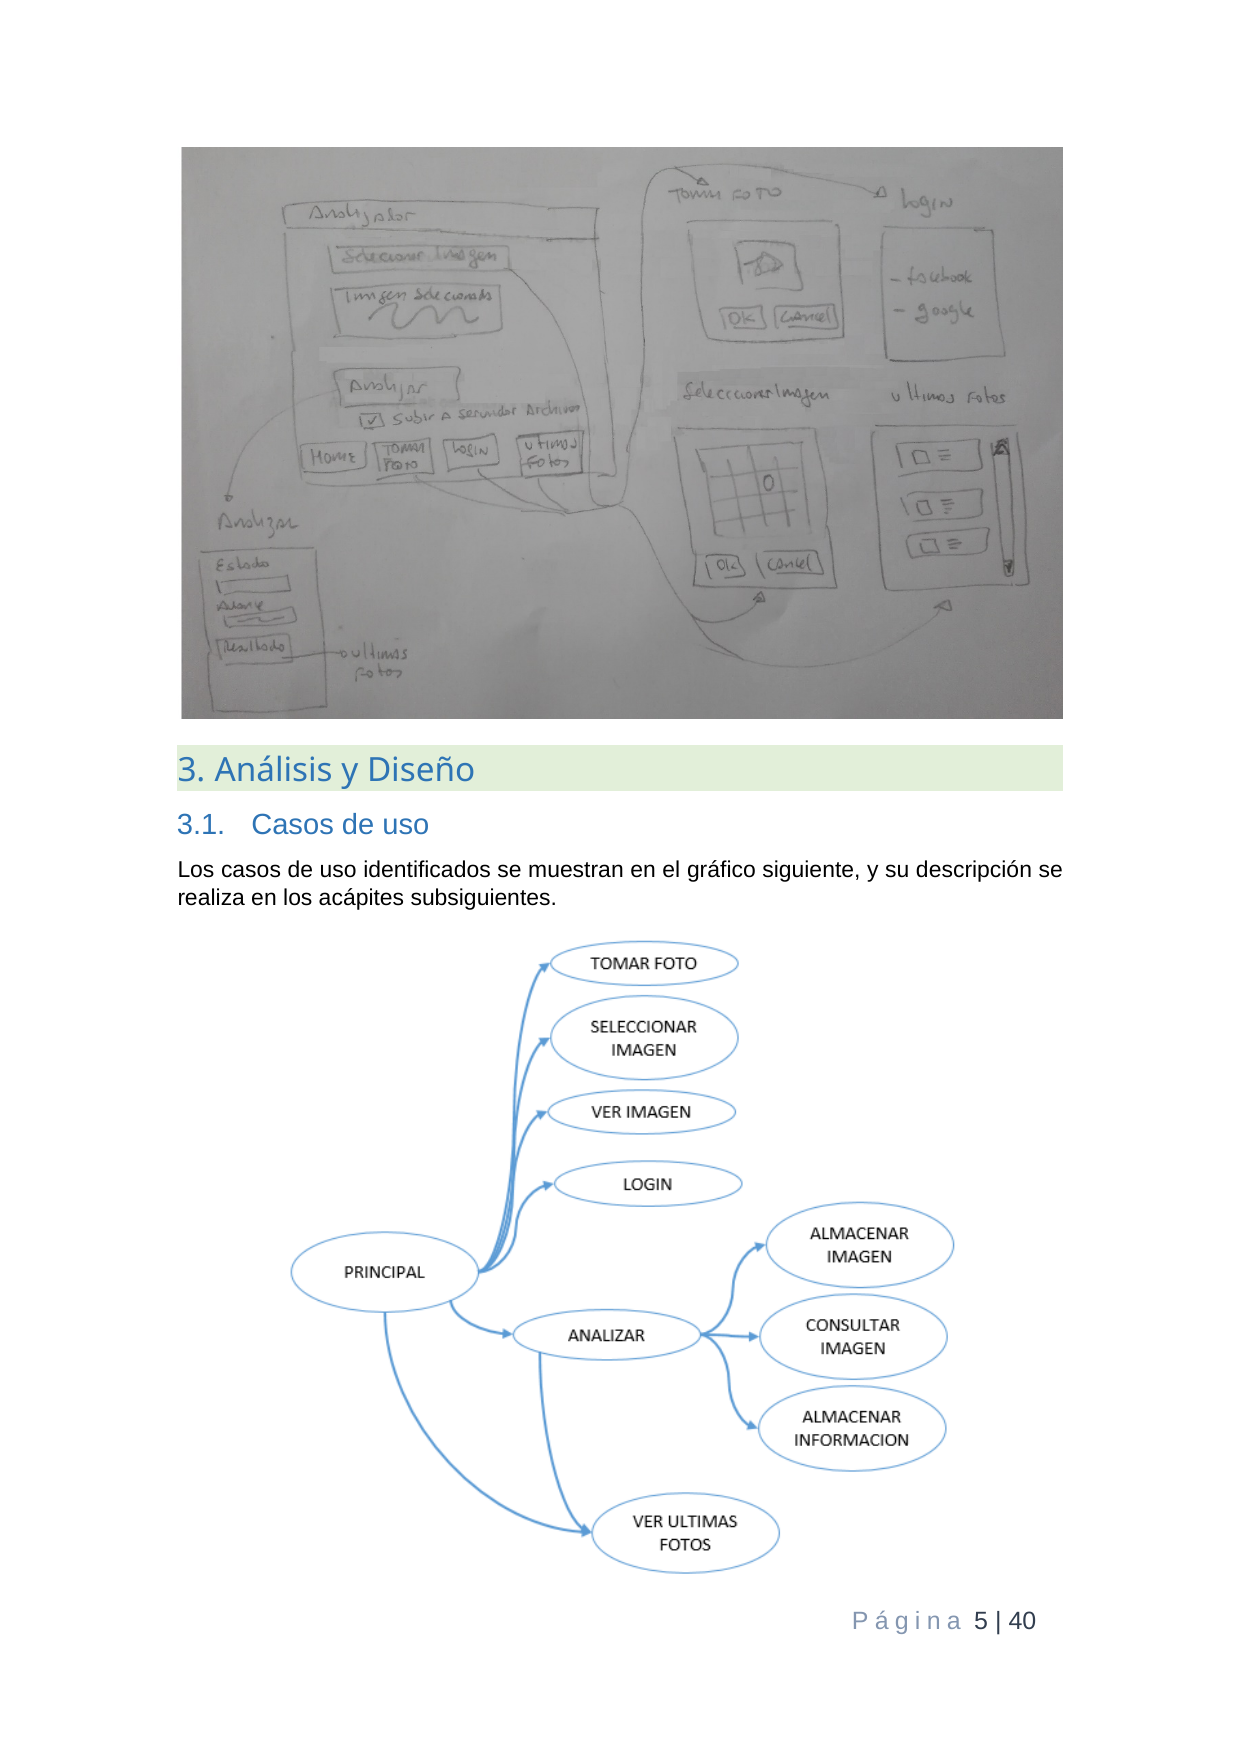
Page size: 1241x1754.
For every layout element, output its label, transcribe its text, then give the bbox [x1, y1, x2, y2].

subtitle Casos de uso [177, 807, 1063, 840]
picture [177, 147, 1063, 719]
picture [275, 929, 966, 1579]
text Los casos de uso identificados se muestran en el gráfico siguiente, y su descripción se realiza en los acápites subsiguientes. [177, 856, 1063, 910]
subtitle Análisis y Diseño [177, 745, 1063, 791]
